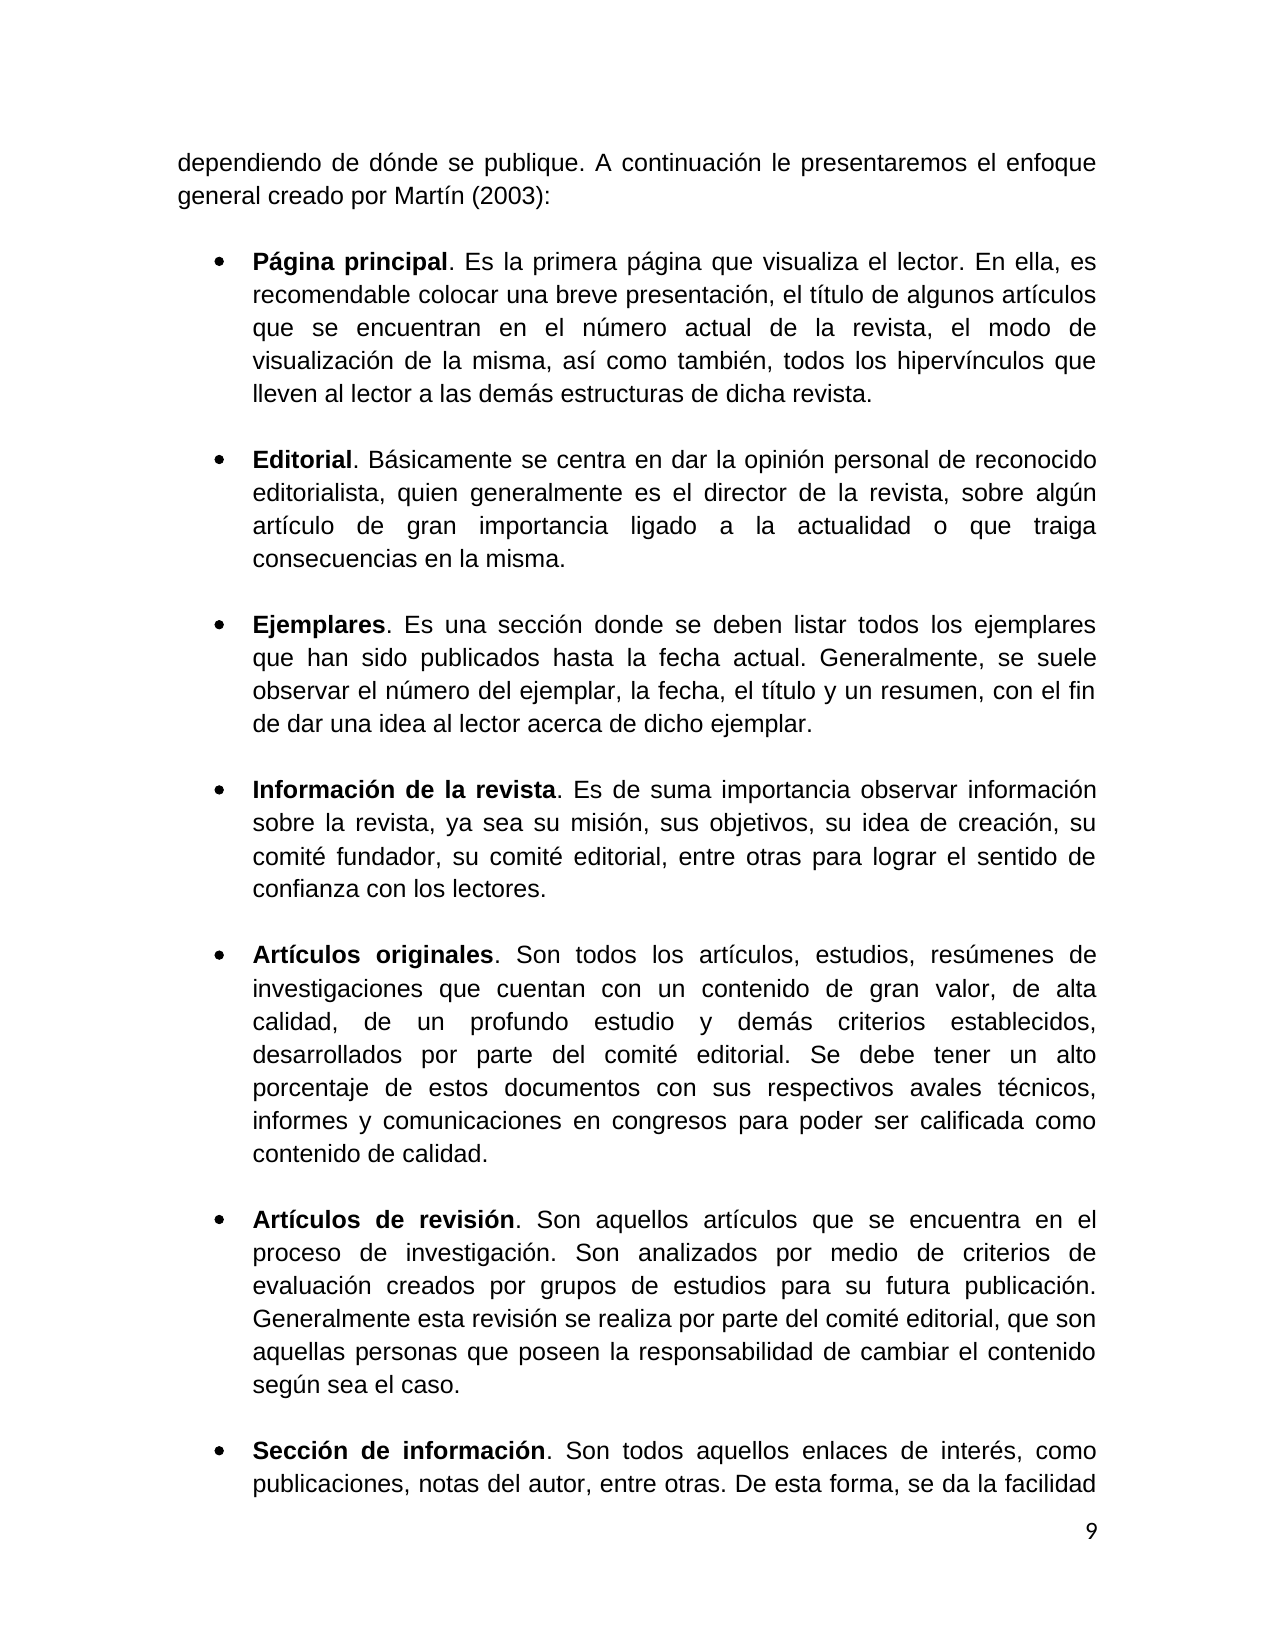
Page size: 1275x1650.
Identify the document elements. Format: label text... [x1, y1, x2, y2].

list Página principal. Es la primera página que visualiza el lector. En ella, es recomendable colocar una breve presentación, el título de algunos artículos que se encuentran en el número actual de la revista, el modo de visualización de la misma, así como también, todos los hipervínculos que lleven al lector a las demás estructuras de dicha revista. [215, 247, 1098, 408]
list Artículos originales. Son todos los artículos, estudios, resúmenes de investigaciones que cuentan con un contenido de gran valor, de alta calidad, de un profundo estudio y demás criterios establecidos, desarrollados por parte del comité editorial. Se debe tener un alto porcentaje de estos documentos con sus respectivos avales técnicos, informes y comunicaciones en congresos para poder ser calificada como contenido de calidad. [215, 941, 1098, 1167]
list Ejemplares. Es una sección donde se deben listar todos los ejemplares que han sido publicados hasta la fecha actual. Generalmente, se suele observar el número del ejemplar, la fecha, el título y un resumen, con el fin de dar una idea al lector acerca de dicho ejemplar. [215, 610, 1098, 738]
list Editorial. Básicamente se centra en dar la opinión personal de reconocido editorialista, quien generalmente es el director de la revista, sobre algún artículo de gran importancia ligado a la actualidad o que traiga consecuencias en la misma. [215, 445, 1098, 573]
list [215, 1436, 1098, 1498]
list Información de la revista. Es de suma importancia observar información sobre la revista, ya sea su misión, sus objetivos, su idea de creación, su comité fundador, su comité editorial, entre otras para lograr el sentido de confianza con los lectores. [215, 775, 1098, 903]
list Artículos de revisión. Son aquellos artículos que se encuentra en el proceso de investigación. Son analizados por medio de criterios de evaluación creados por grupos de estudios para su futura publicación. Generalmente esta revisión se realiza por parte del comité editorial, que son aquellas personas que poseen la responsabilidad de cambiar el contenido según sea el caso. [215, 1205, 1098, 1399]
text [177, 148, 1098, 209]
